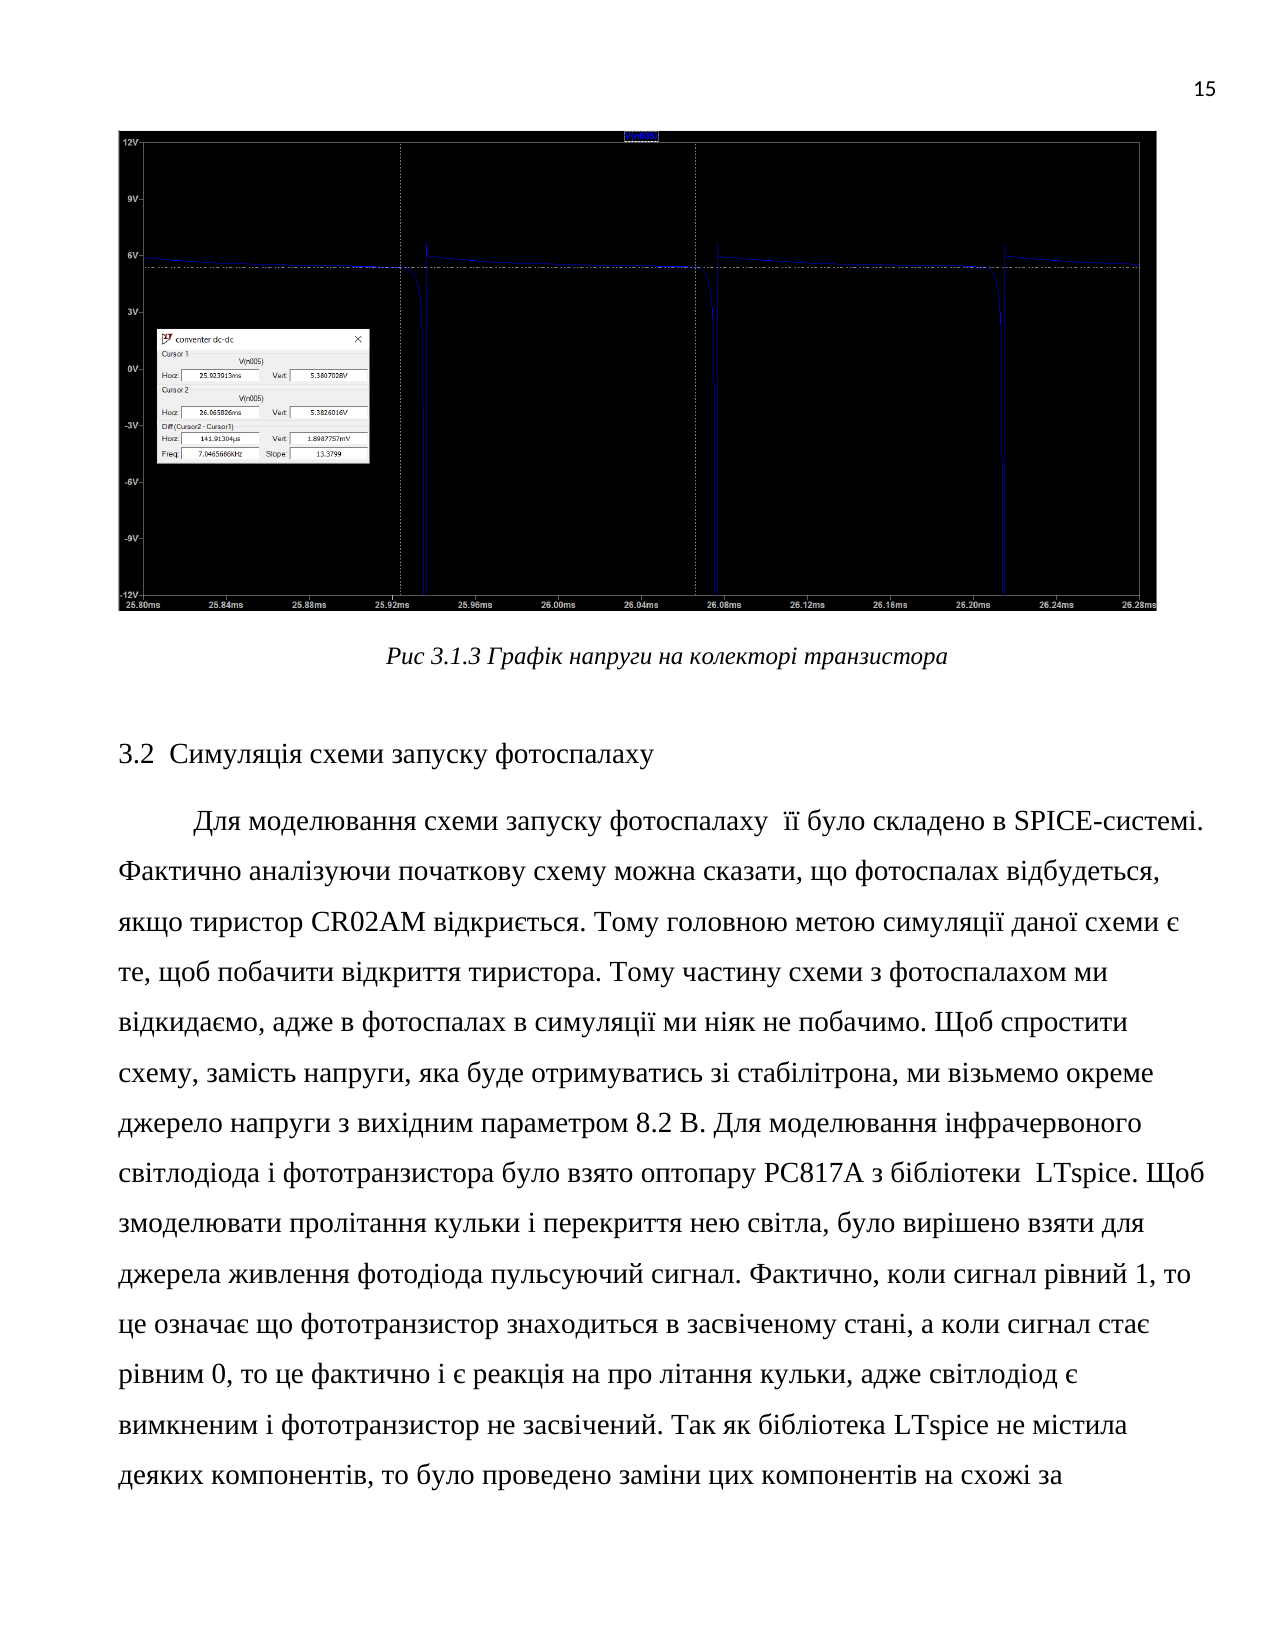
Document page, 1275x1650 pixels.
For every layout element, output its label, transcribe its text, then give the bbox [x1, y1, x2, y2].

text 3.2 Симуляція схеми запуску фотоспалаху [118, 736, 1216, 770]
picture [118, 130, 1157, 611]
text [118, 803, 1216, 1491]
text Рис 3.1.3 Графік напруги на колекторі транзистора [118, 641, 1216, 669]
